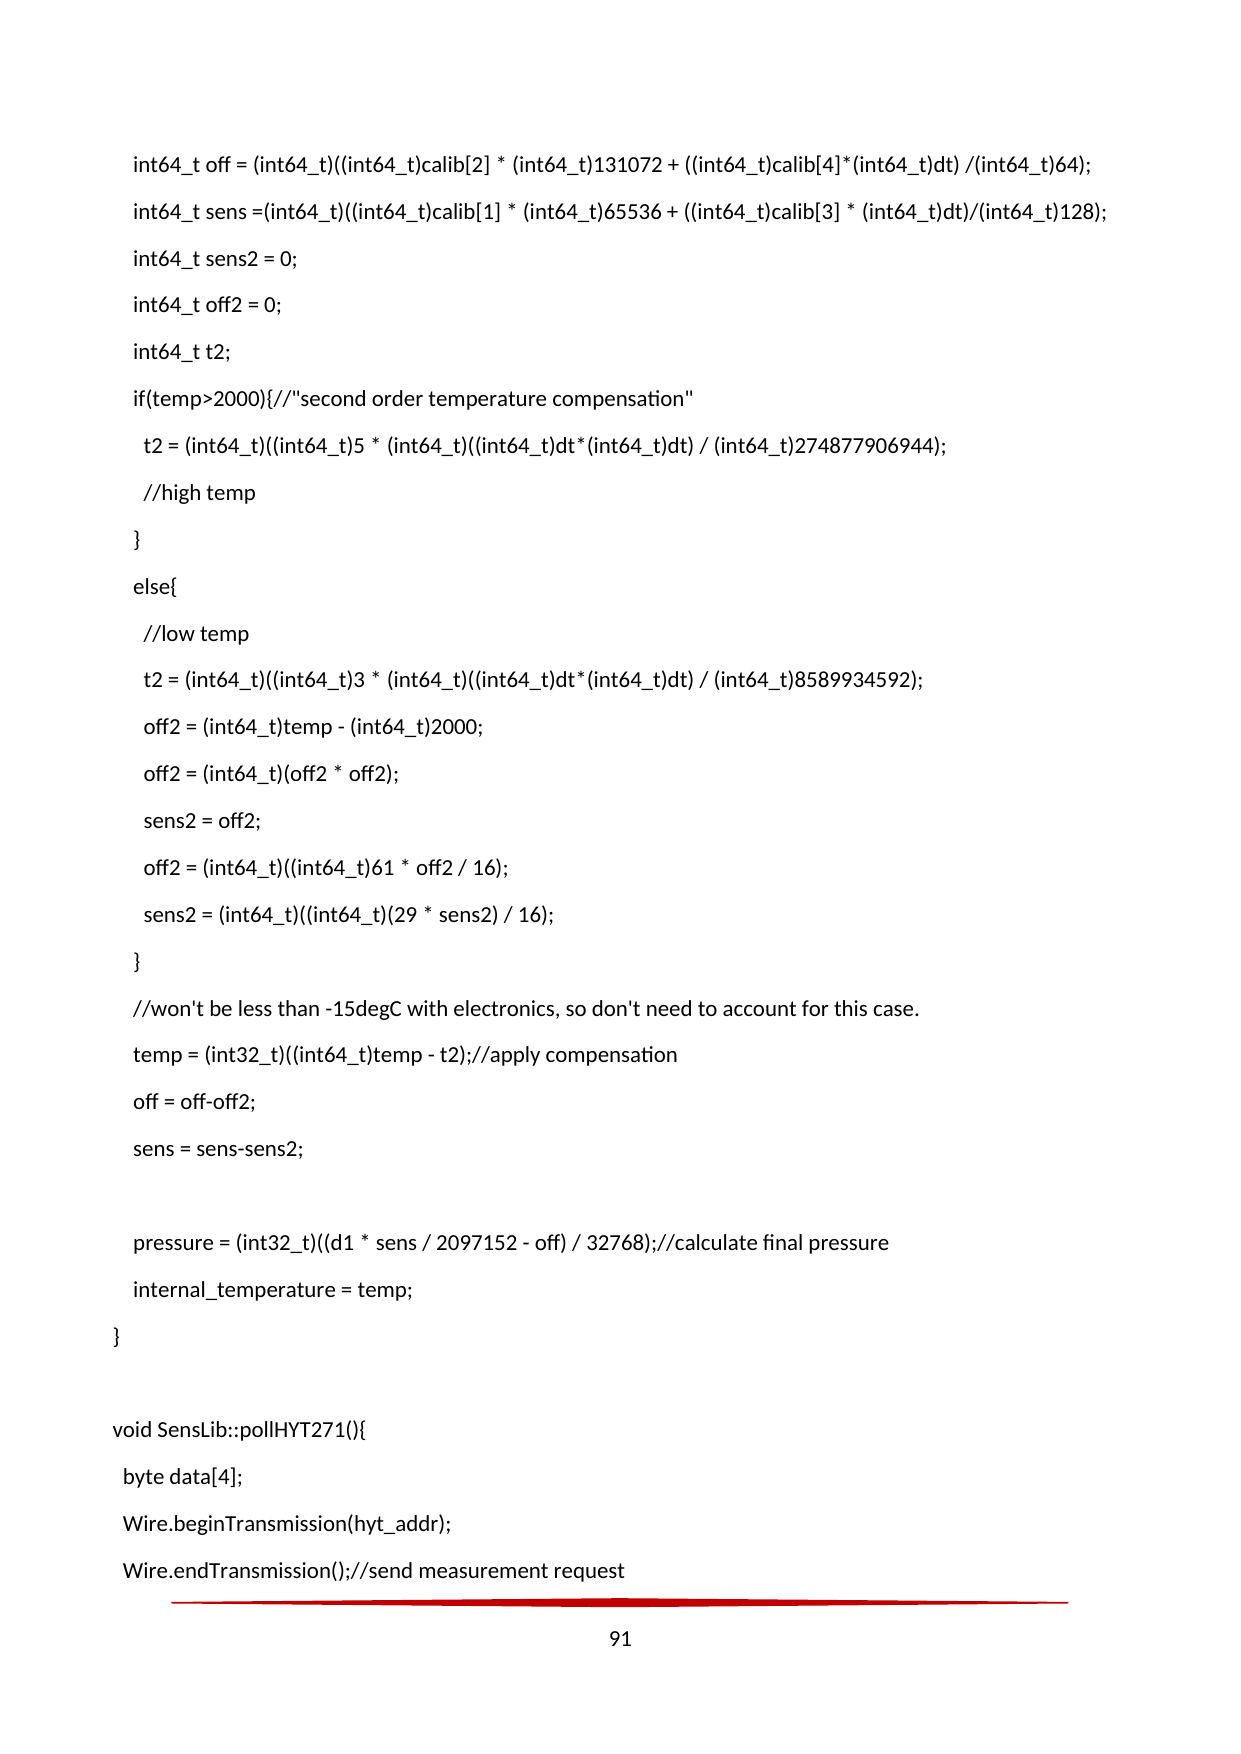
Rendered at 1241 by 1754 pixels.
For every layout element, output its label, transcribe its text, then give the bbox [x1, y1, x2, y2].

text else{ [112, 572, 1128, 600]
text sens = sens-sens2; [112, 1134, 1128, 1162]
text int64_t sens2 = 0; [112, 244, 1128, 272]
text off2 = (int64_t)((int64_t)61 * off2 / 16); [112, 853, 1128, 881]
text sens2 = (int64_t)((int64_t)(29 * sens2) / 16); [112, 900, 1128, 928]
text } [112, 525, 1128, 553]
text byte data[4]; [112, 1462, 1128, 1491]
text Wire.endTransmission();//send measurement request [112, 1556, 1128, 1584]
text int64_t sens =(int64_t)((int64_t)calib[1] * (int64_t)65536 + ((int64_t)calib[3] * (int64_t)dt)/(int64_t)128); [112, 197, 1128, 225]
text off2 = (int64_t)temp - (int64_t)2000; [112, 712, 1128, 741]
text Wire.beginTransmission(hyt_addr); [112, 1509, 1128, 1537]
text if(temp>2000){//"second order temperature compensation" [112, 384, 1128, 412]
text off = off-off2; [112, 1087, 1128, 1116]
text } [112, 1322, 1128, 1350]
text pressure = (int32_t)((d1 * sens / 2097152 - off) / 32768);//calculate final pressure [112, 1228, 1128, 1256]
text int64_t t2; [112, 337, 1128, 366]
text void SensLib::pollHYT271(){ [112, 1416, 1128, 1444]
text int64_t off2 = 0; [112, 291, 1128, 319]
text off2 = (int64_t)(off2 * off2); [112, 759, 1128, 787]
text //high temp [112, 478, 1128, 506]
text } [112, 947, 1128, 975]
text internal_temperature = temp; [112, 1275, 1128, 1303]
text t2 = (int64_t)((int64_t)3 * (int64_t)((int64_t)dt*(int64_t)dt) / (int64_t)8589934592); [112, 666, 1128, 694]
text temp = (int32_t)((int64_t)temp - t2);//apply compensation [112, 1041, 1128, 1069]
text //low temp [112, 619, 1128, 647]
text t2 = (int64_t)((int64_t)5 * (int64_t)((int64_t)dt*(int64_t)dt) / (int64_t)274877906944); [112, 431, 1128, 459]
text sens2 = off2; [112, 806, 1128, 834]
text //won't be less than -15degC with electronics, so don't need to account for this case. [112, 994, 1128, 1022]
text int64_t off = (int64_t)((int64_t)calib[2] * (int64_t)131072 + ((int64_t)calib[4]*(int64_t)dt) /(int64_t)64); [112, 150, 1128, 178]
